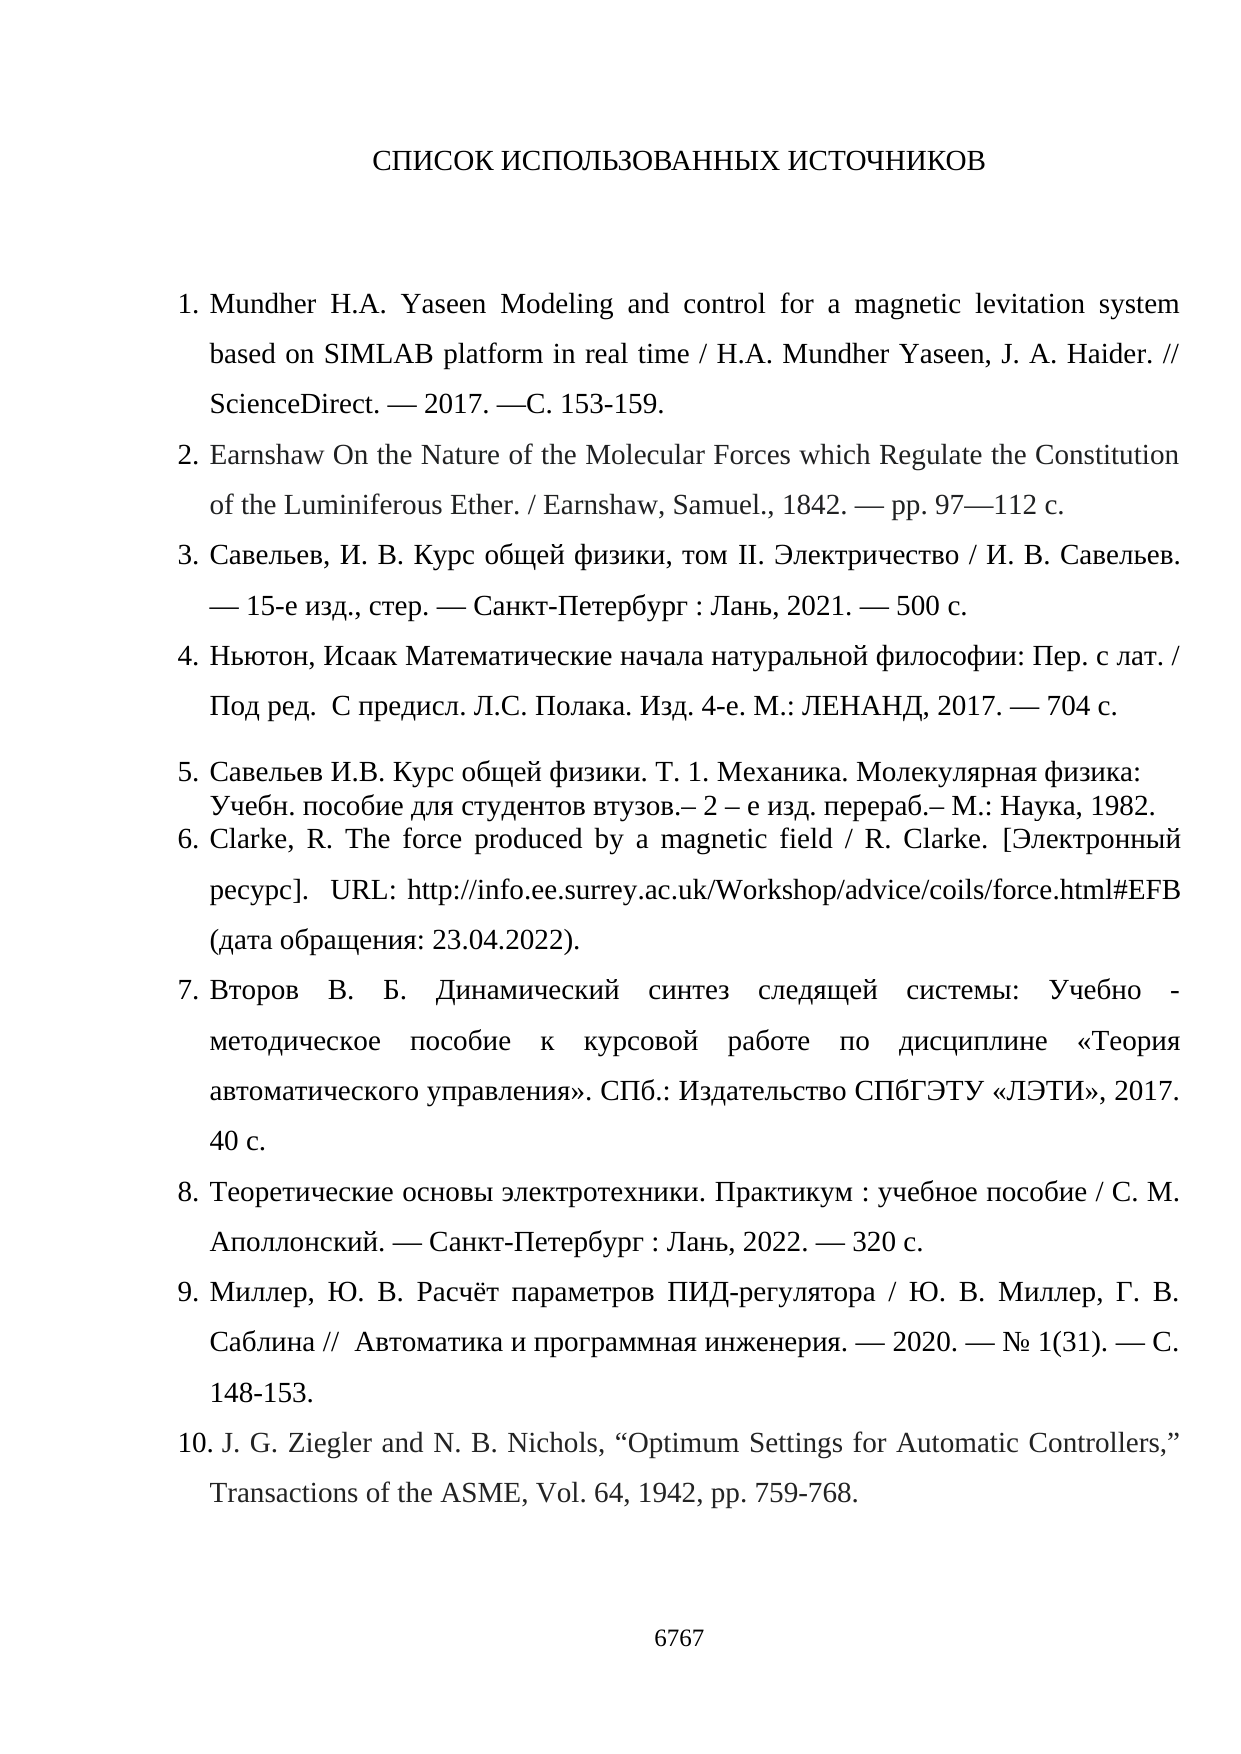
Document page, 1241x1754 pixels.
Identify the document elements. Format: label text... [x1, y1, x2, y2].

list Теоретические основы электротехники. Практикум : учебное пособие / С. М. Аполлонский. — Санкт-Петербург : Лань, 2022. — 320 с. [177, 1174, 1181, 1257]
list Clarke, R. The force produced by a magnetic field / R. Clarke. [Электронный ресурс]. URL: http://info.ee.surrey.ac.uk/Workshop/advice/coils/force.html#EFB (дата обращения: 23.04.2022). [177, 821, 1181, 956]
list J. G. Ziegler and N. B. Nichols, “Optimum Settings for Automatic Controllers,” Transactions of the ASME, Vol. 64, 1942, pp. 759-768. [177, 1425, 1181, 1509]
list Второв В. Б. Динамический синтез следящей системы: Учебно - методическое пособие к курсовой работе по дисциплине «Теория автоматического управления». СПб.: Издательство СПбГЭТУ «ЛЭТИ», 2017. 40 с. [177, 972, 1181, 1157]
list Савельев, И. В. Курс общей физики, том II. Электричество / И. В. Савельев. — 15-е изд., стер. — Санкт-Петербург : Лань, 2021. — 500 c. [177, 537, 1181, 621]
list Миллер, Ю. В. Расчёт параметров ПИД-регулятора / Ю. В. Миллер, Г. В. Саблина // Автоматика и программная инженерия. — 2020. — № 1(31). — С. 148-153. [177, 1274, 1181, 1408]
text СПИСОК ИСПОЛЬЗОВАННЫХ ИСТОЧНИКОВ [177, 143, 1181, 177]
list Mundher H.A. Yaseen Modeling and control for a magnetic levitation system based on SIMLAB platform in real time / H.A. Mundher Yaseen, J. A. Haider. // ScienceDirect. — 2017. —С. 153-159. [177, 286, 1181, 420]
list Савельев И.В. Курс общей физики. Т. 1. Механика. Молекулярная физика: Учебн. пособие для студентов втузов.– 2 – е изд. перераб.– М.: Наука, 1982. [177, 754, 1166, 821]
list Earnshaw On the Nature of the Molecular Forces which Regulate the Constitution of the Luminiferous Ether. / Earnshaw, Samuel., 1842. — pp. 97—112 c. [177, 437, 1181, 521]
list Ньютон, Исаак Математические начала натуральной философии: Пер. с лат. / Под ред. С предисл. Л.С. Полака. Изд. 4-е. М.: ЛЕНАНД, 2017. — 704 c. [177, 638, 1181, 722]
